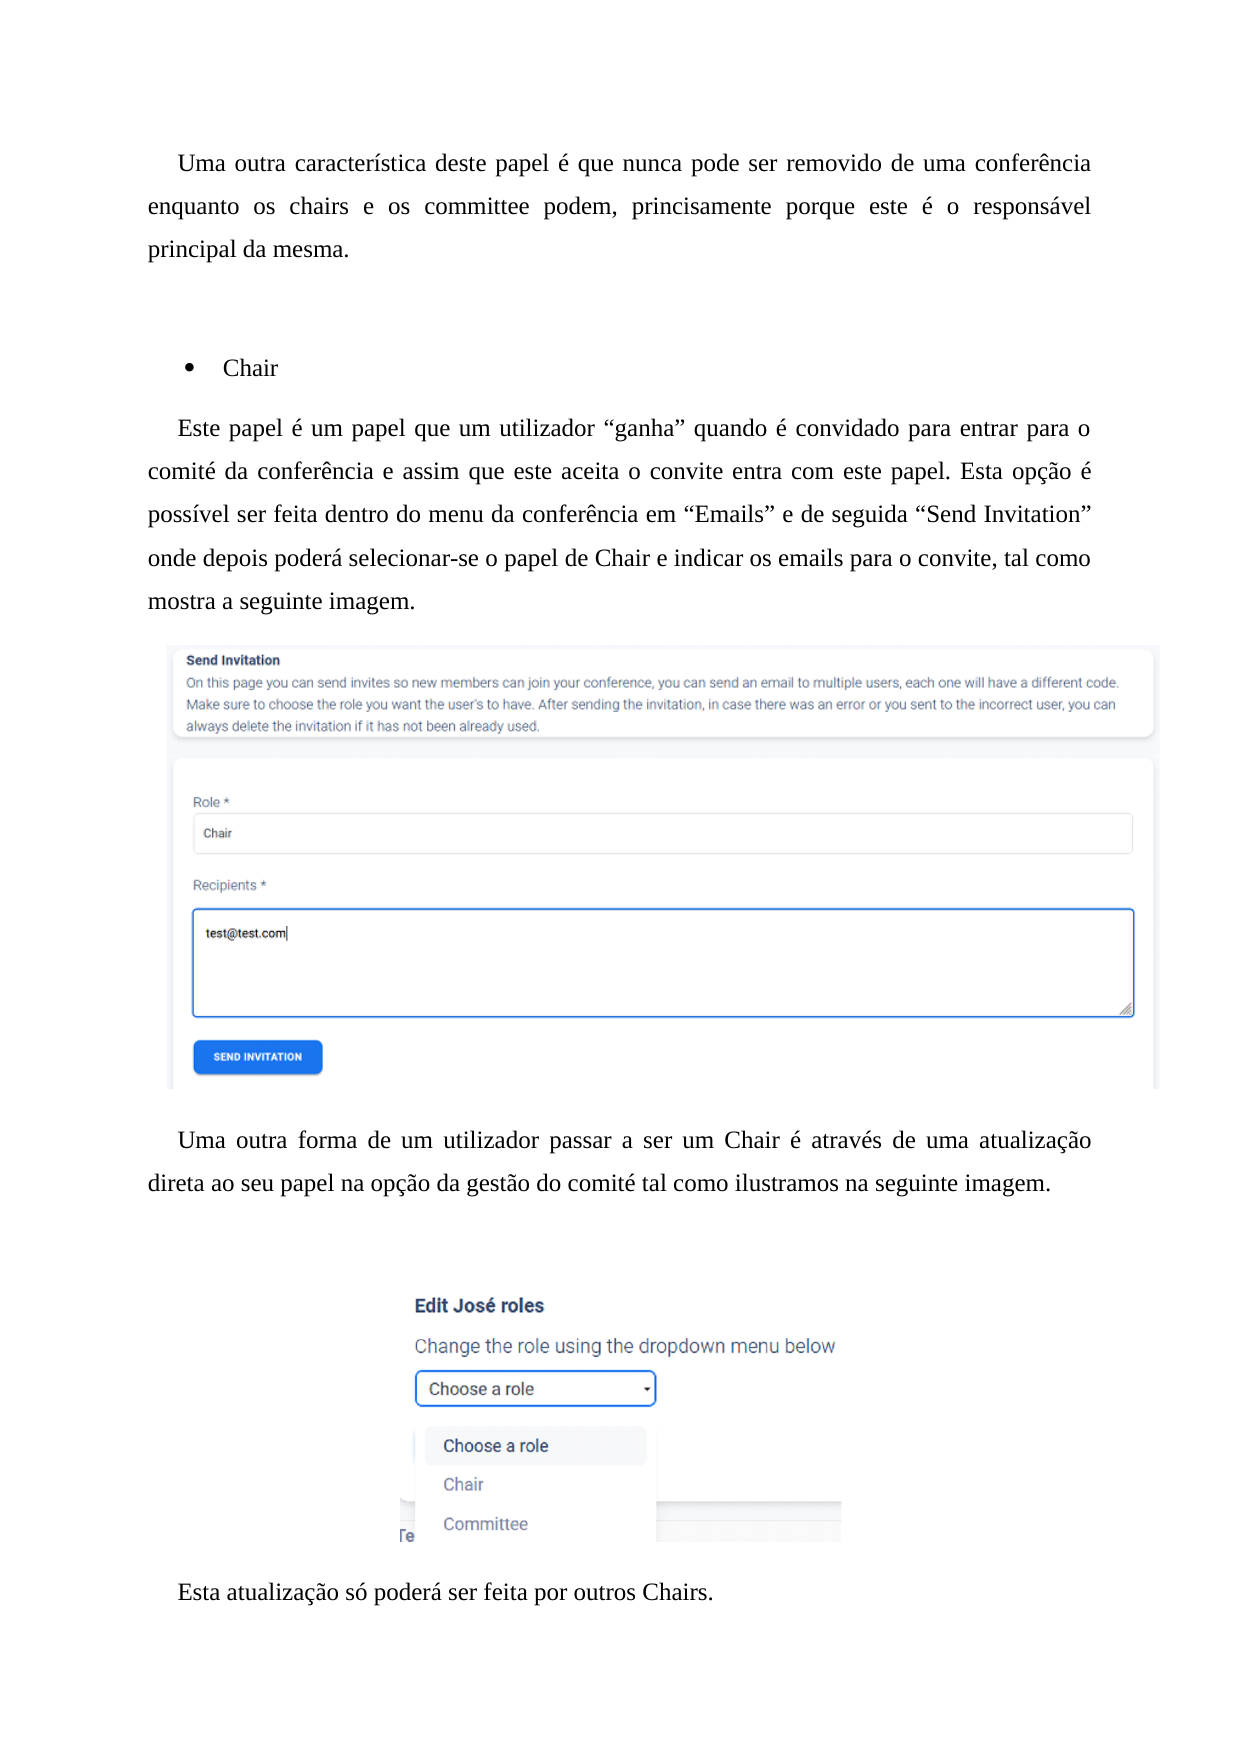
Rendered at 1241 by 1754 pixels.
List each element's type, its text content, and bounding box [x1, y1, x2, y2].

list Chair [185, 353, 1092, 382]
text Uma outra característica deste papel é que nunca pode ser removido de uma conferência enquanto os chairs e os committee podem, princisamente porque este é o responsável principal da mesma. [148, 148, 1092, 263]
text Uma outra forma de um utilizador passar a ser um Chair é através de uma atualização direta ao seu papel na opção da gestão do comité tal como ilustramos na seguinte imagem. [148, 1125, 1092, 1197]
text Este papel é um papel que um utilizador “ganha” quando é convidado para entrar para o comité da conferência e assim que este aceita o convite entra com este papel. Esta opção é possível ser feita dentro do menu da conferência em “Emails” e de seguida “Send Invitation” onde depois poderá selecionar-se o papel de Chair e indicar os emails para o convite, tal como mostra a seguinte imagem. [148, 413, 1092, 614]
text Esta atualização só poderá ser feita por outros Chairs. [148, 1577, 1092, 1606]
